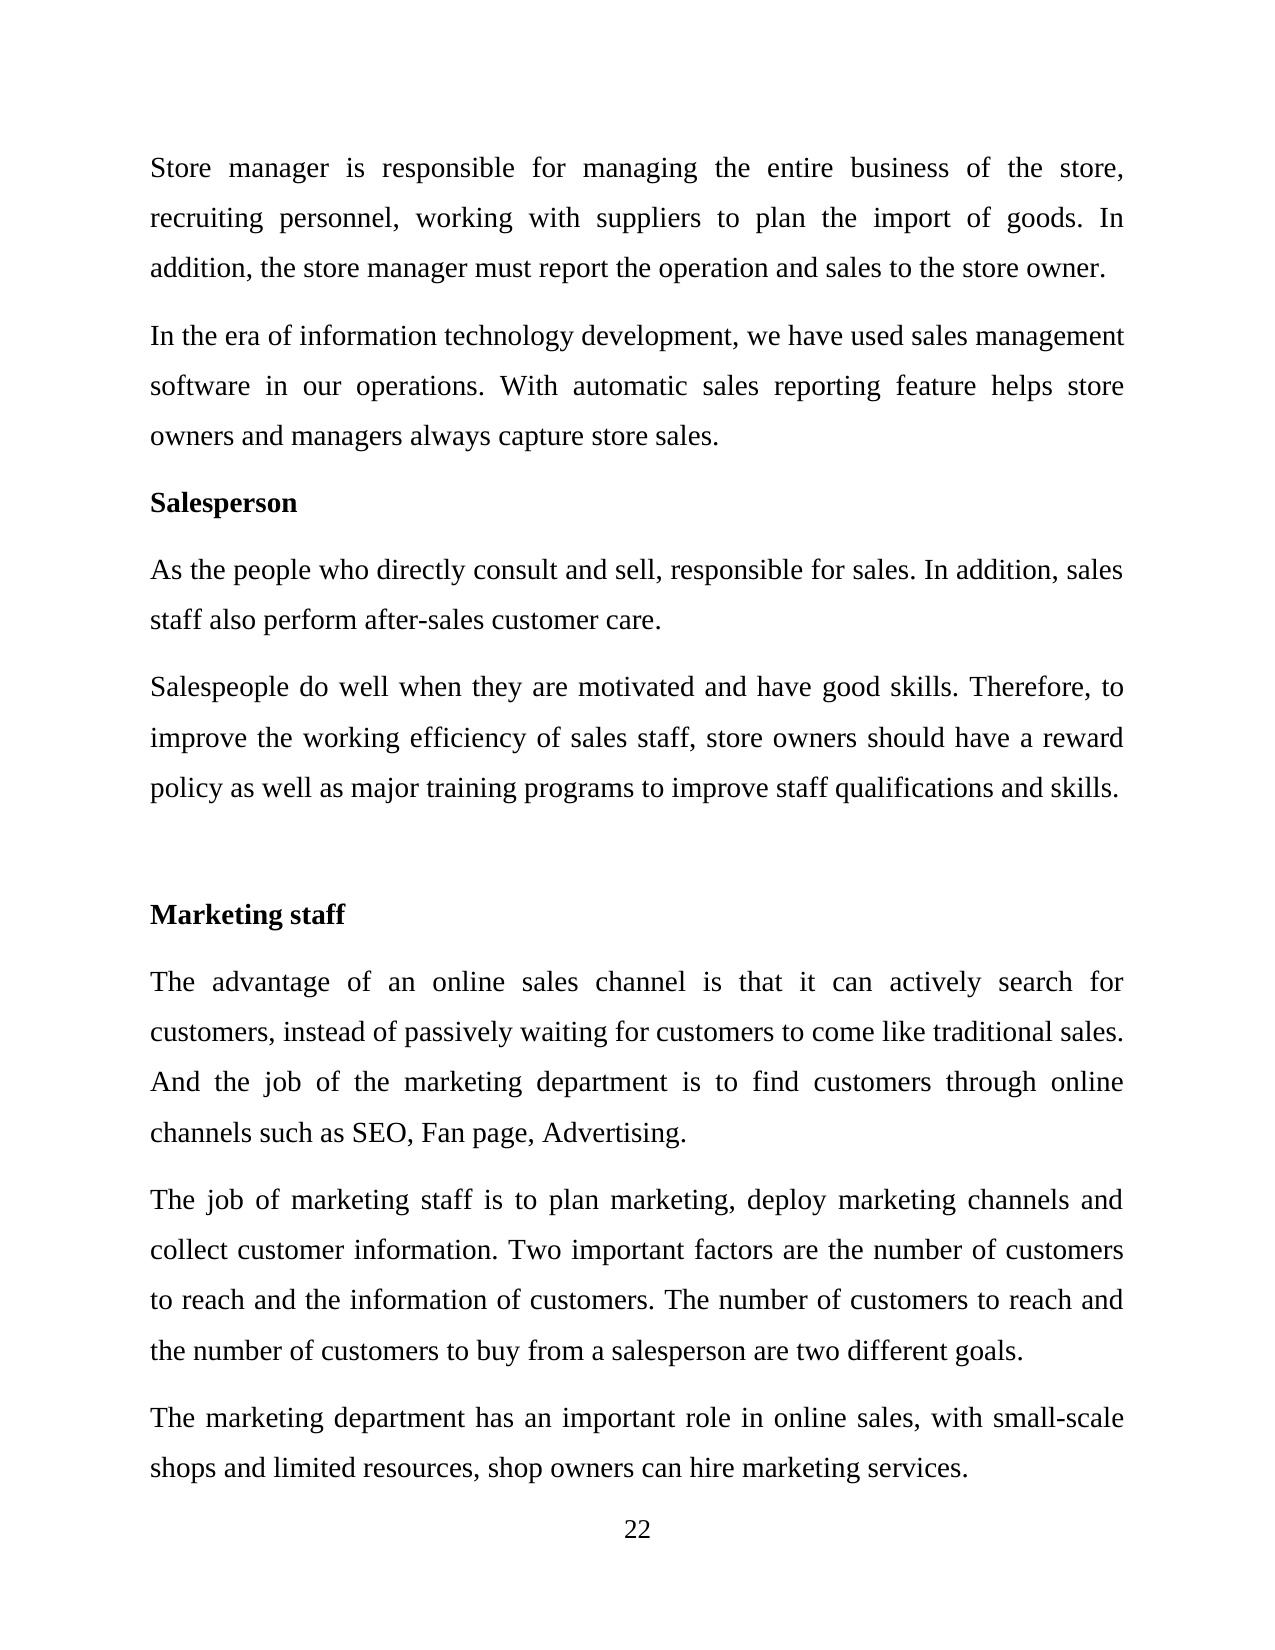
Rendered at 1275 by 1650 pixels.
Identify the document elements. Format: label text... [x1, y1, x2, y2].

text Store manager is responsible for managing the entire business of the store, recruiting personnel, working with suppliers to plan the import of goods. In addition, the store manager must report the operation and sales to the store owner. [150, 150, 1125, 284]
text The marketing department has an important role in online sales, with small-scale shops and limited resources, shop owners can hire marketing services. [150, 1400, 1125, 1483]
text The job of marketing staff is to plan marketing, deploy marketing channels and collect customer information. Two important factors are the number of customers to reach and the information of customers. The number of customers to reach and the number of customers to buy from a salesperson are two different goals. [150, 1182, 1125, 1366]
text Salesperson [150, 485, 1125, 519]
text The advantage of an online sales channel is that it can actively search for customers, instead of passively waiting for customers to come like traditional sales. And the job of the marketing department is to find customers through online channels such as SEO, Fan page, Advertising. [150, 964, 1125, 1148]
text As the people who directly consult and sell, responsible for sales. In addition, sales staff also perform after-sales customer care. [150, 552, 1125, 636]
text In the era of information technology development, we have used sales management software in our operations. With automatic sales reporting feature helps store owners and managers always capture store sales. [150, 318, 1125, 452]
text Salespeople do well when they are motivated and have good skills. Therefore, to improve the working efficiency of sales staff, store owners should have a reward policy as well as major training programs to improve staff qualifications and skills. [150, 669, 1125, 804]
text Marketing staff [150, 897, 1125, 930]
